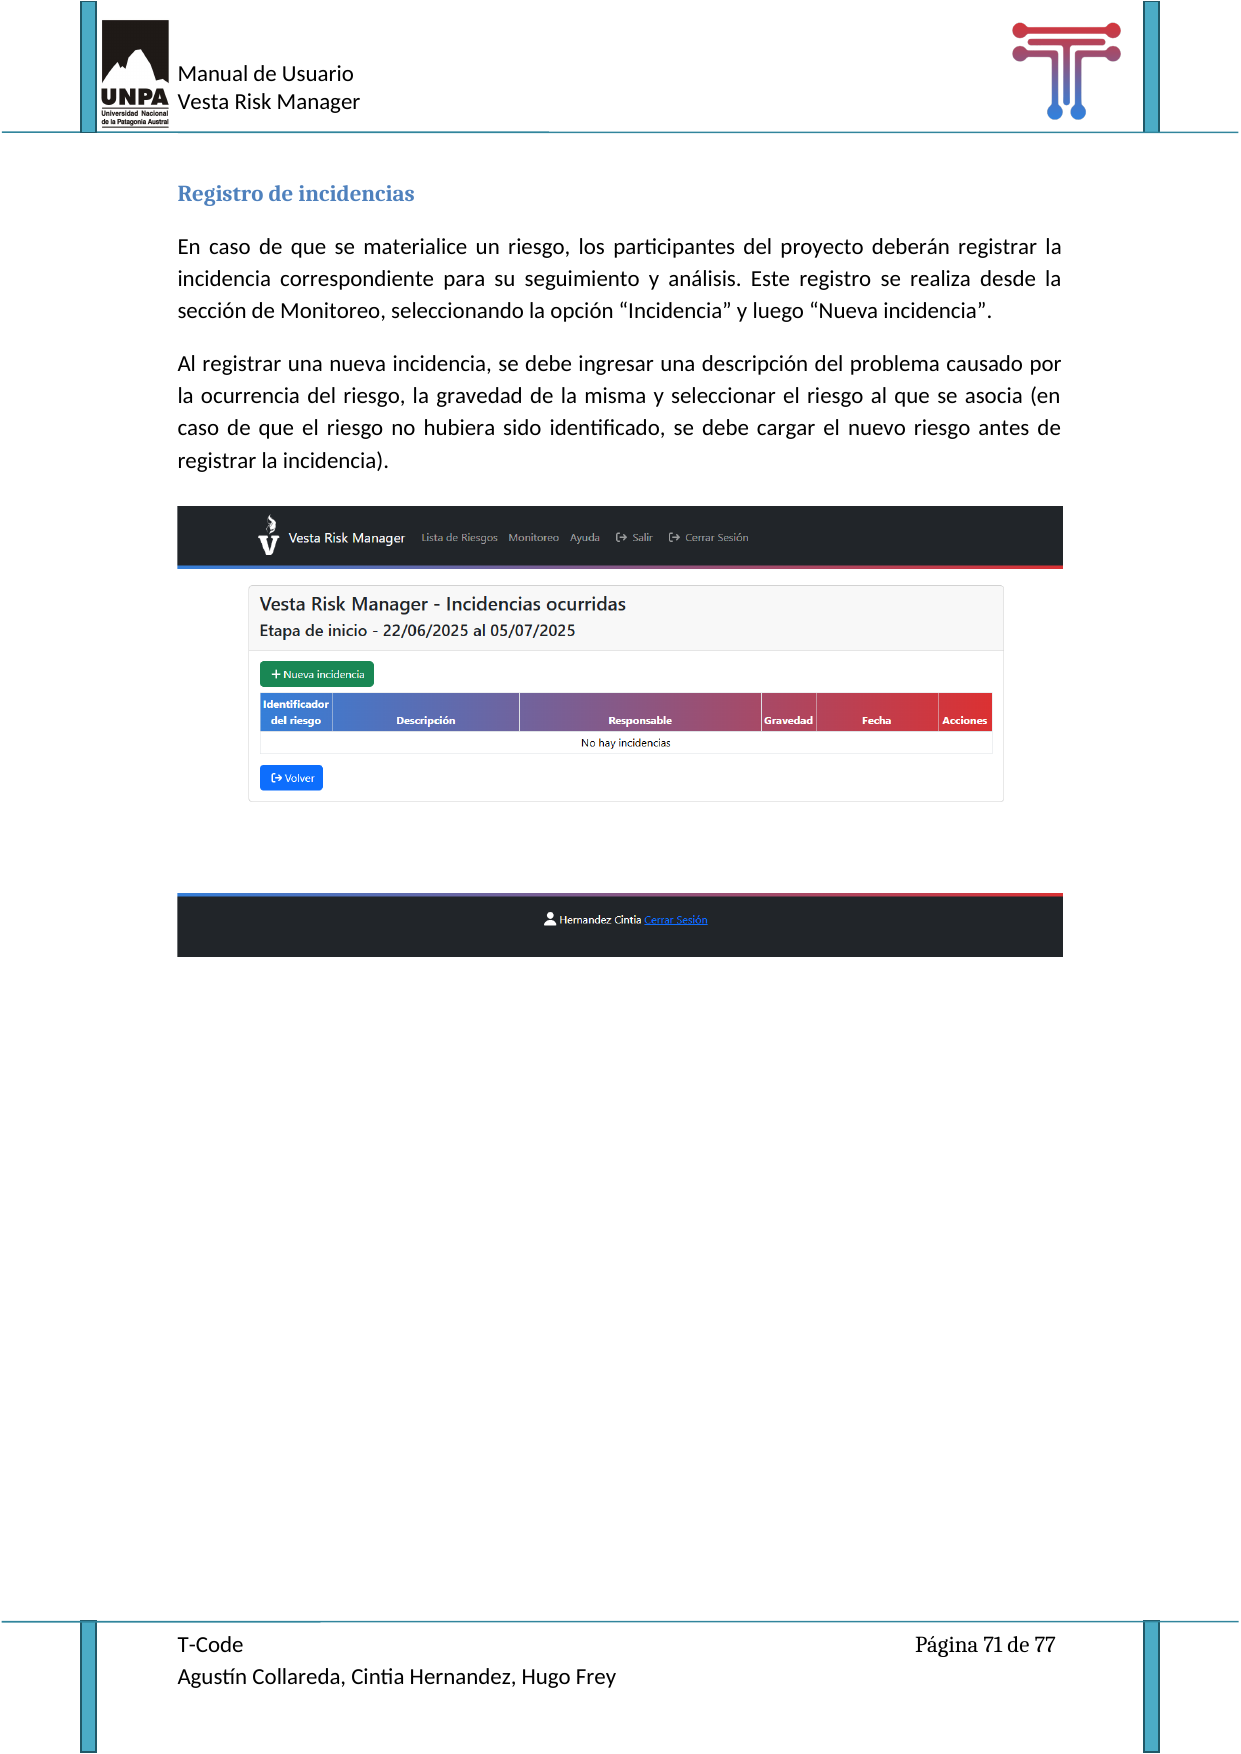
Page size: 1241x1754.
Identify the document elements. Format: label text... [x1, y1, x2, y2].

picture [100, 18, 170, 129]
subtitle Registro de incidencias [177, 181, 1063, 207]
text En caso de que se materialice un riesgo, los participantes del proyecto deberán registrar la incidencia correspondiente para su seguimiento y análisis. Este registro se realiza desde la sección de Monitoreo, seleccionando la opción “Incidencia” y luego “Nueva incidencia”. [177, 232, 1063, 324]
picture [177, 506, 1063, 957]
text Al registrar una nueva incidencia, se debe ingresar una descripción del problema causado por la ocurrencia del riesgo, la gravedad de la misma y seleccionar el riesgo al que se asocia (en caso de que el riesgo no hubiera sido identificado, se debe cargar el nuevo riesgo antes de registrar la incidencia). [177, 349, 1063, 474]
picture [1012, 19, 1122, 122]
